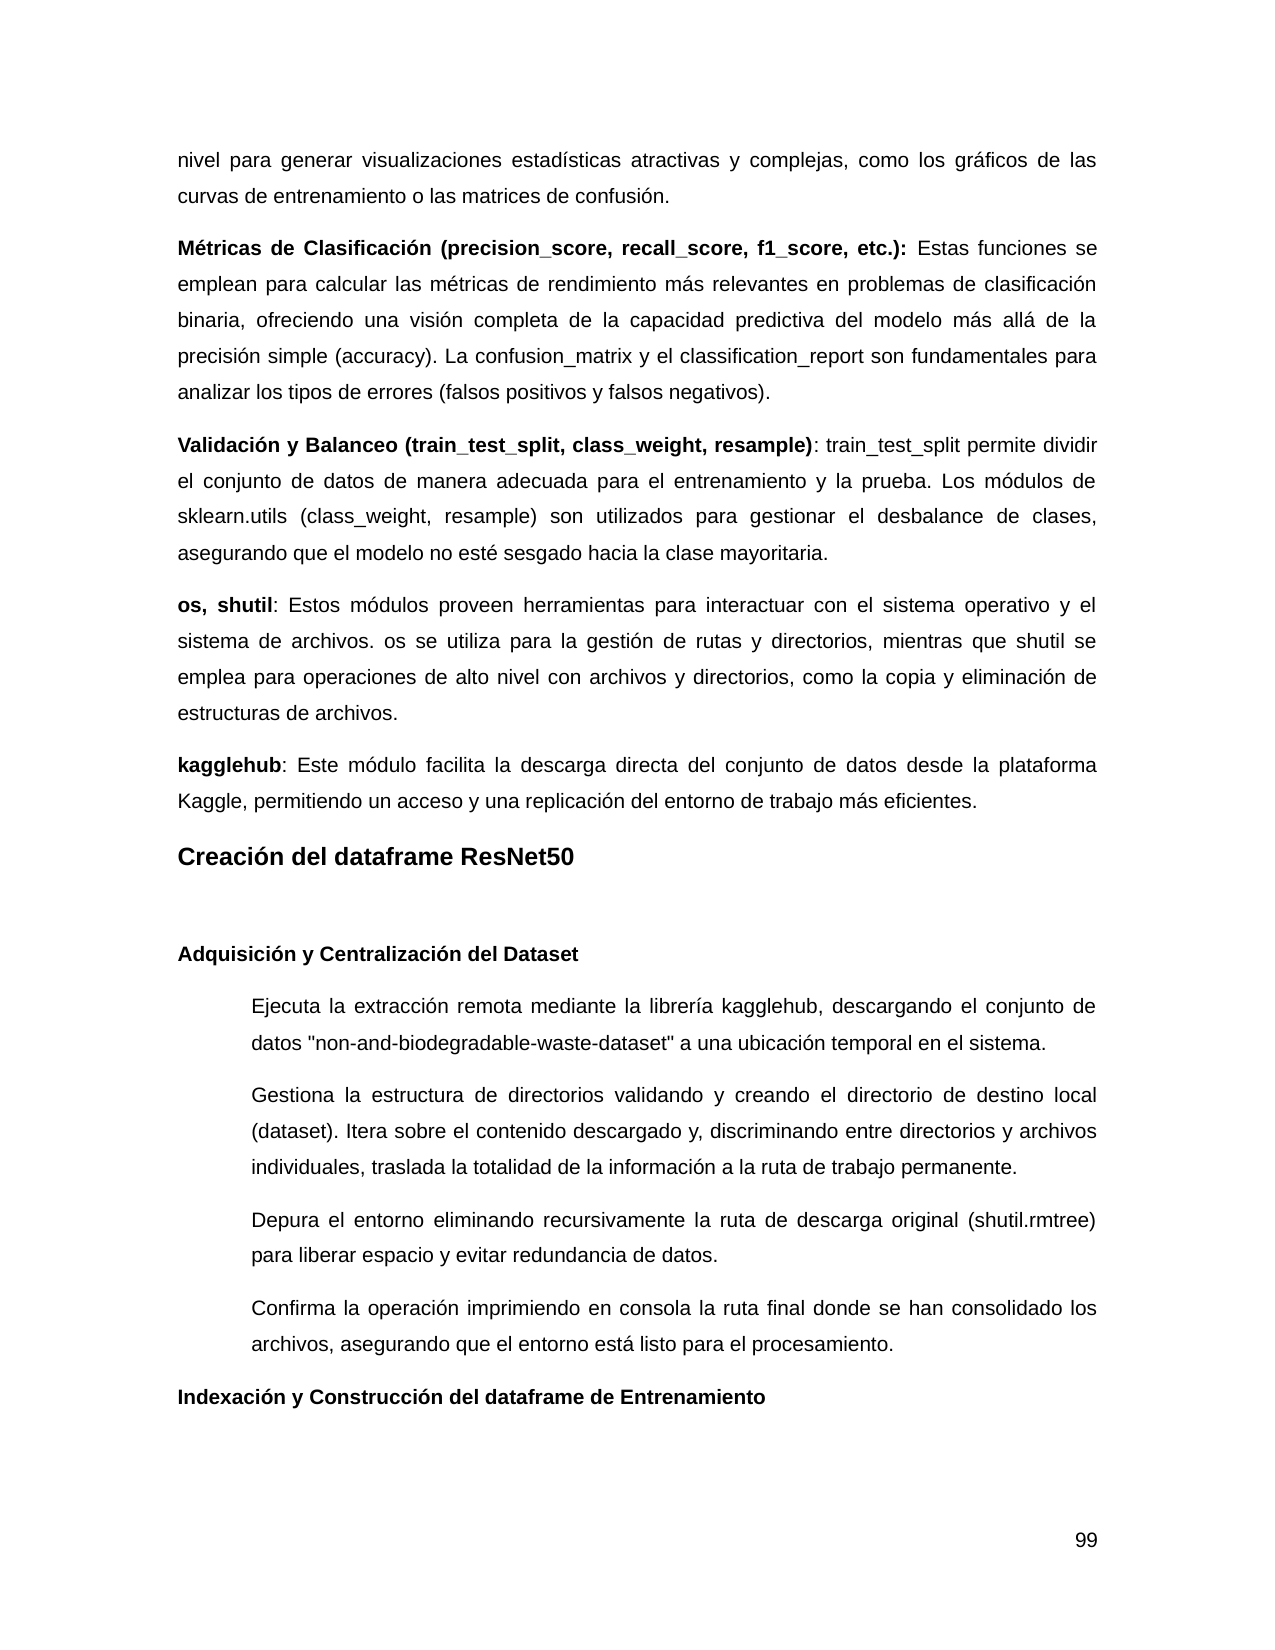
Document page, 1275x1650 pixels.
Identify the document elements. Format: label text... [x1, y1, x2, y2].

text kagglehub: Este módulo facilita la descarga directa del conjunto de datos desde la plataforma Kaggle, permitiendo un acceso y una replicación del entorno de trabajo más eficientes. [177, 753, 1098, 813]
text Confirma la operación imprimiendo en consola la ruta final donde se han consolidado los archivos, asegurando que el entorno está listo para el procesamiento. [251, 1296, 1098, 1356]
subtitle Creación del dataframe ResNet50 [177, 842, 1098, 871]
text Gestiona la estructura de directorios validando y creando el directorio de destino local (dataset). Itera sobre el contenido descargado y, discriminando entre directorios y archivos individuales, traslada la totalidad de la información a la ruta de trabajo permanente. [251, 1083, 1098, 1179]
text Ejecuta la extracción remota mediante la librería kagglehub, descargando el conjunto de datos "non-and-biodegradable-waste-dataset" a una ubicación temporal en el sistema. [251, 994, 1098, 1054]
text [177, 148, 1098, 207]
text Validación y Balanceo (train_test_split, class_weight, resample): train_test_split permite dividir el conjunto de datos de manera adecuada para el entrenamiento y la prueba. Los módulos de sklearn.utils (class_weight, resample) son utilizados para gestionar el desbalance de clases, asegurando que el modelo no esté sesgado hacia la clase mayoritaria. [177, 432, 1098, 564]
text Adquisición y Centralización del Dataset [177, 942, 1098, 966]
text Indexación y Construcción del dataframe de Entrenamiento [177, 1384, 1098, 1408]
text Métricas de Clasificación (precision_score, recall_score, f1_score, etc.): Estas funciones se emplean para calcular las métricas de rendimiento más relevantes en problemas de clasificación binaria, ofreciendo una visión completa de la capacidad predictiva del modelo más allá de la precisión simple (accuracy). La confusion_matrix y el classification_report son fundamentales para analizar los tipos de errores (falsos positivos y falsos negativos). [177, 236, 1098, 404]
text os, shutil: Estos módulos proveen herramientas para interactuar con el sistema operativo y el sistema de archivos. os se utiliza para la gestión de rutas y directorios, mientras que shutil se emplea para operaciones de alto nivel con archivos y directorios, como la copia y eliminación de estructuras de archivos. [177, 593, 1098, 725]
text Depura el entorno eliminando recursivamente la ruta de descarga original (shutil.rmtree) para liberar espacio y evitar redundancia de datos. [251, 1207, 1098, 1267]
